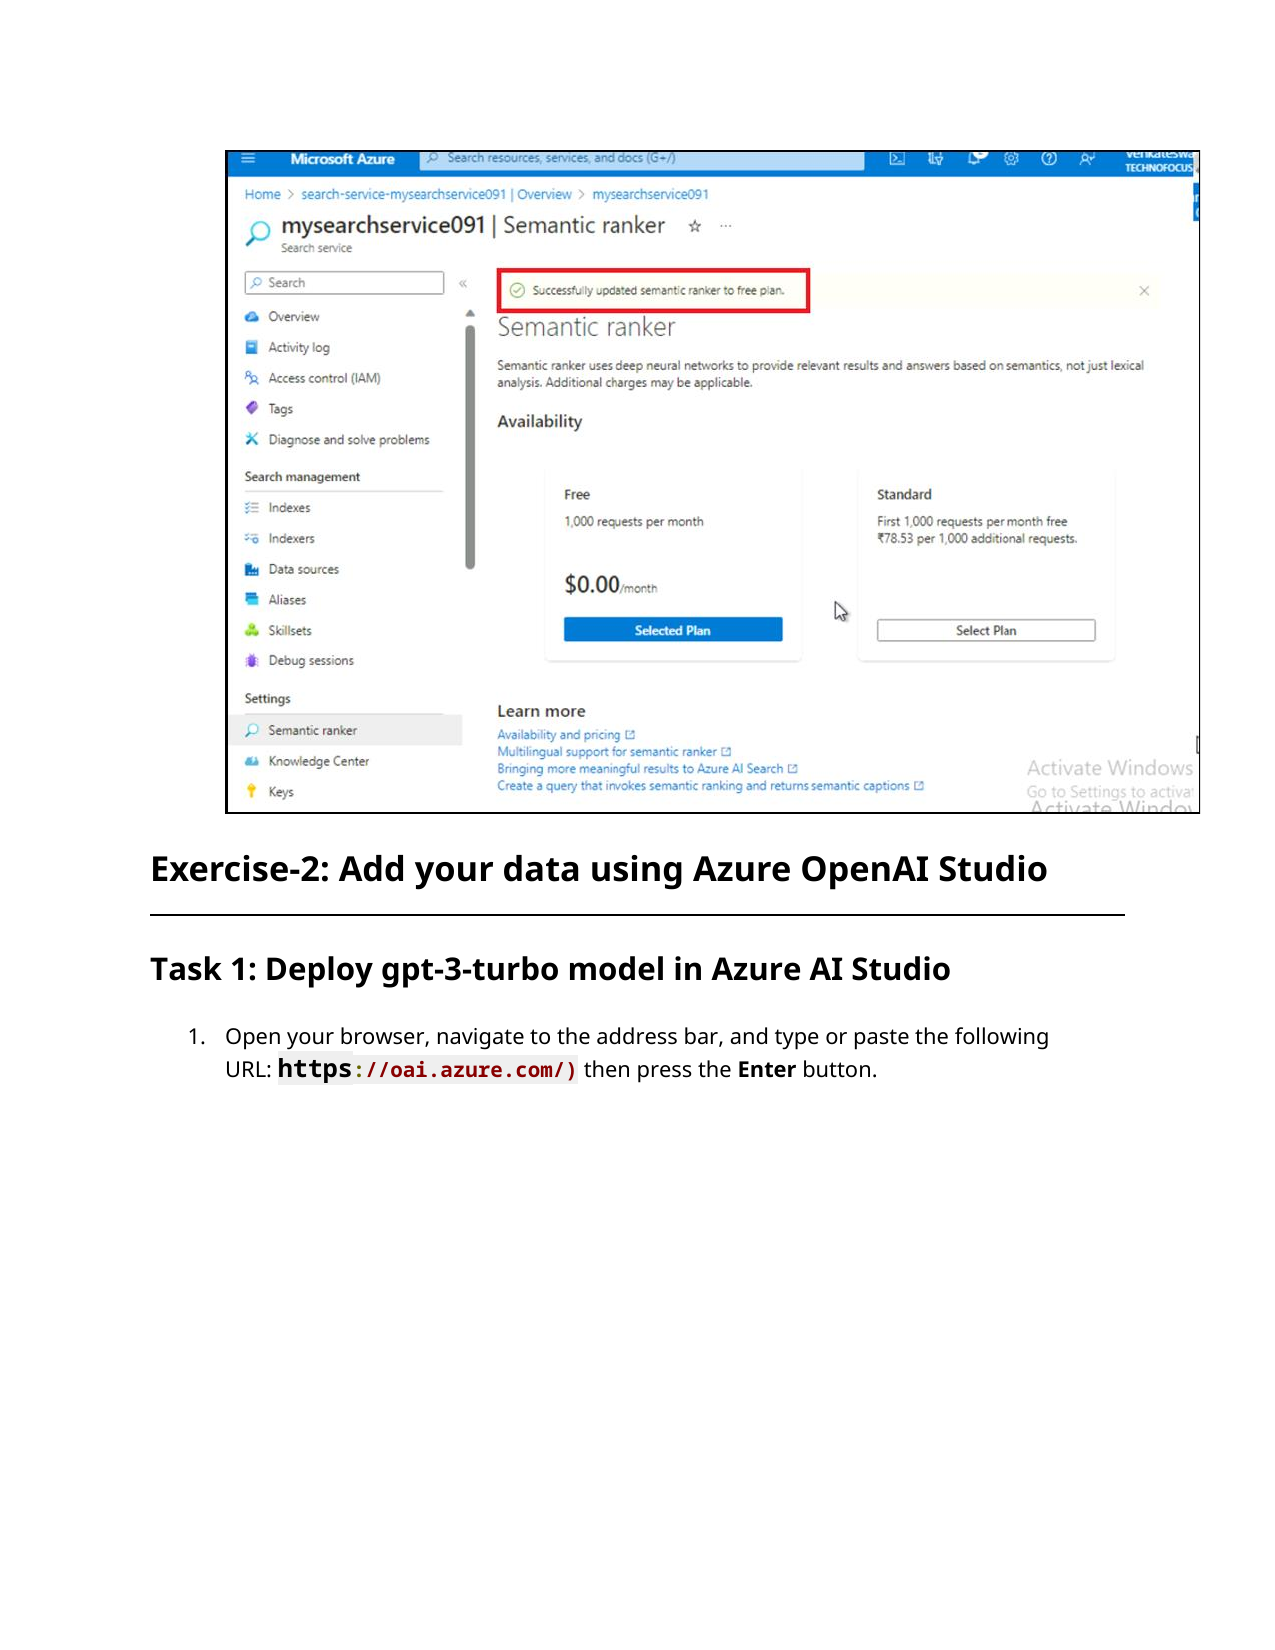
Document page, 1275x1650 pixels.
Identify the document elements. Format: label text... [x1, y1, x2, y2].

text Exercise-2: Add your data using Azure OpenAI Studio [150, 844, 1125, 914]
picture [225, 150, 1200, 814]
text Task 1: Deploy gpt-3-turbo model in Azure AI Studio [150, 947, 1125, 990]
list Open your browser, navigate to the address bar, and type or paste the following URL: https://oai.azure.com/) then press the Enter button. [187, 1021, 1125, 1085]
